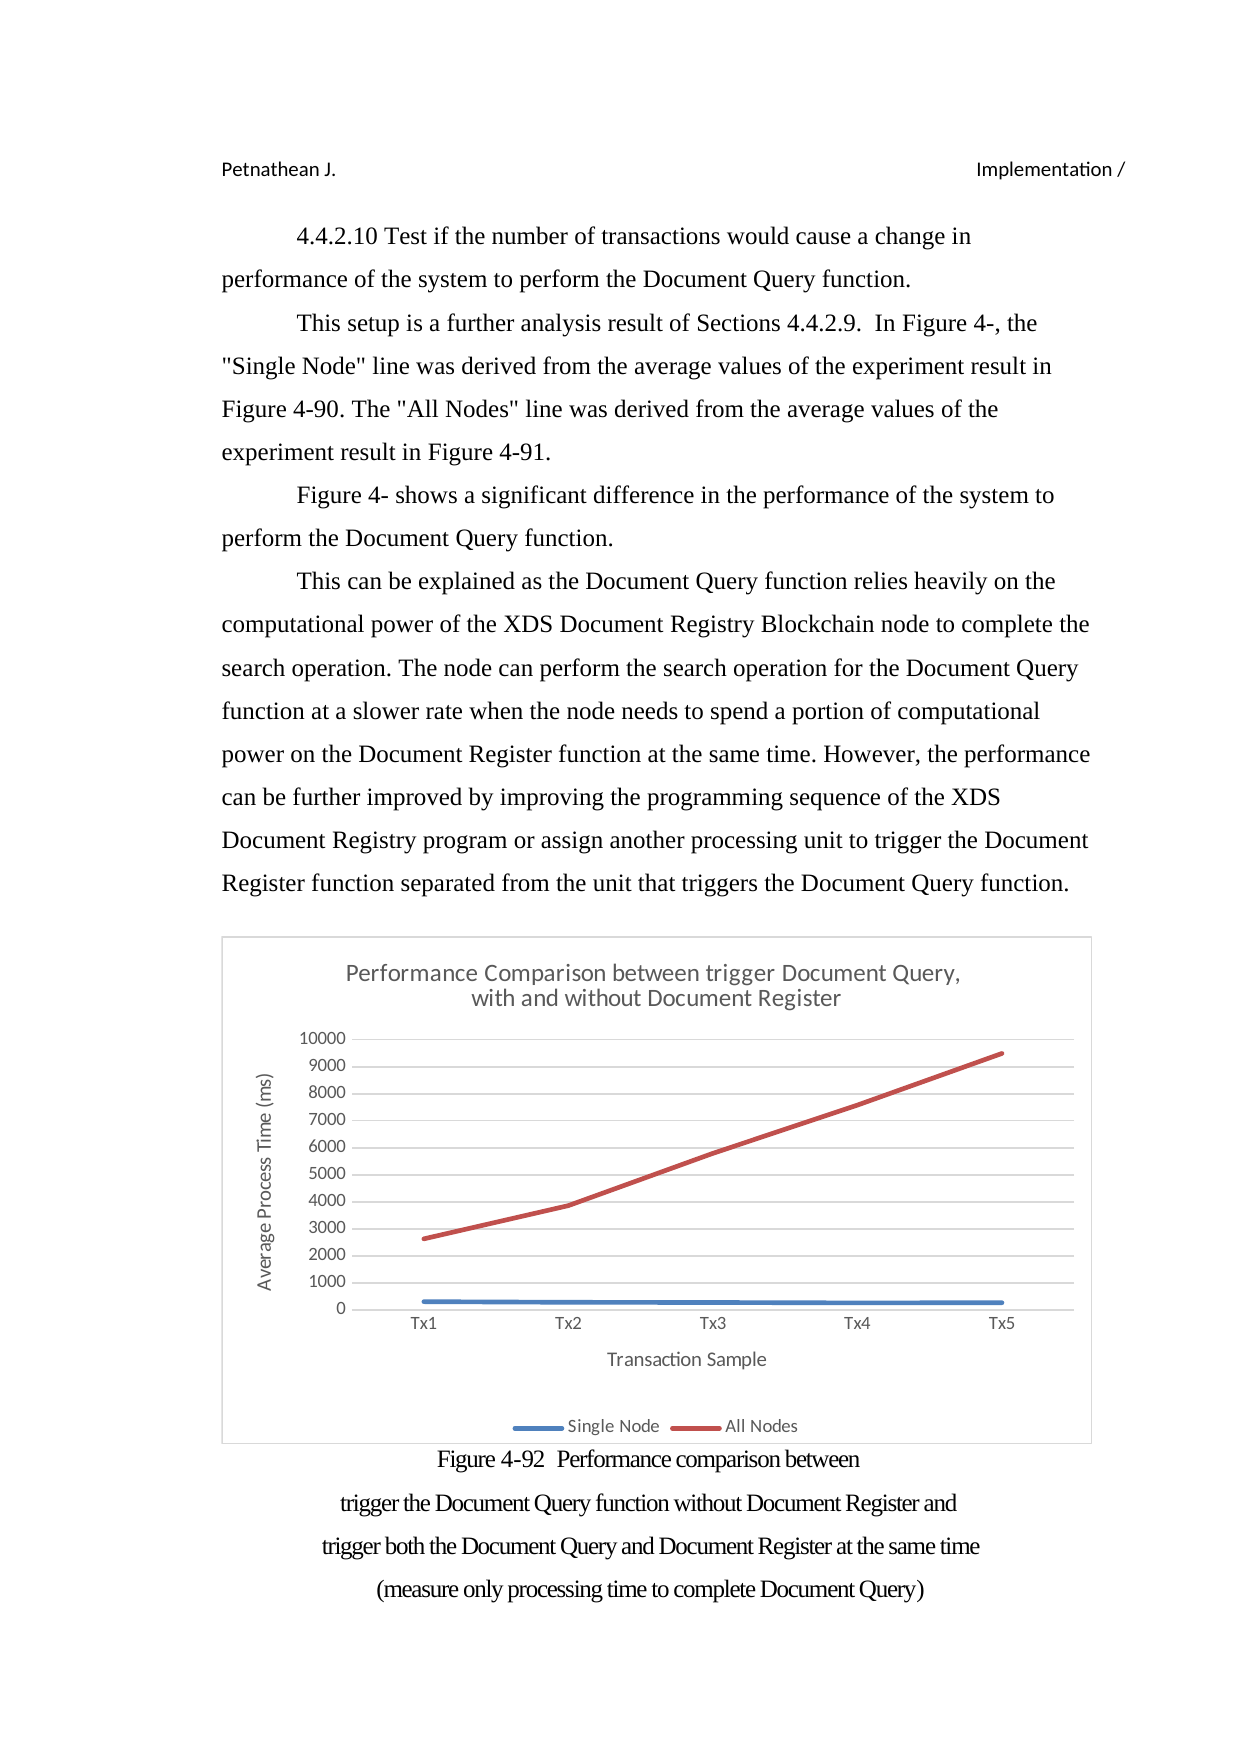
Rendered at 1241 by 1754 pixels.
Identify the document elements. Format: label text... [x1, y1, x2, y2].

text 4.4.2.10 Test if the number of transactions would cause a change in performance of the system to perform the Document Query function. [221, 221, 1092, 293]
text This can be explained as the Document Query function relies heavily on the computational power of the XDS Document Registry Blockchain node to complete the search operation. The node can perform the search operation for the Document Query function at a slower rate when the node needs to spend a portion of computational power on the Document Register function at the same time. However, the performance can be further improved by improving the programming sequence of the XDS Document Registry program or assign another processing unit to trigger the Document Register function separated from the unit that triggers the Document Query function. [221, 566, 1092, 897]
